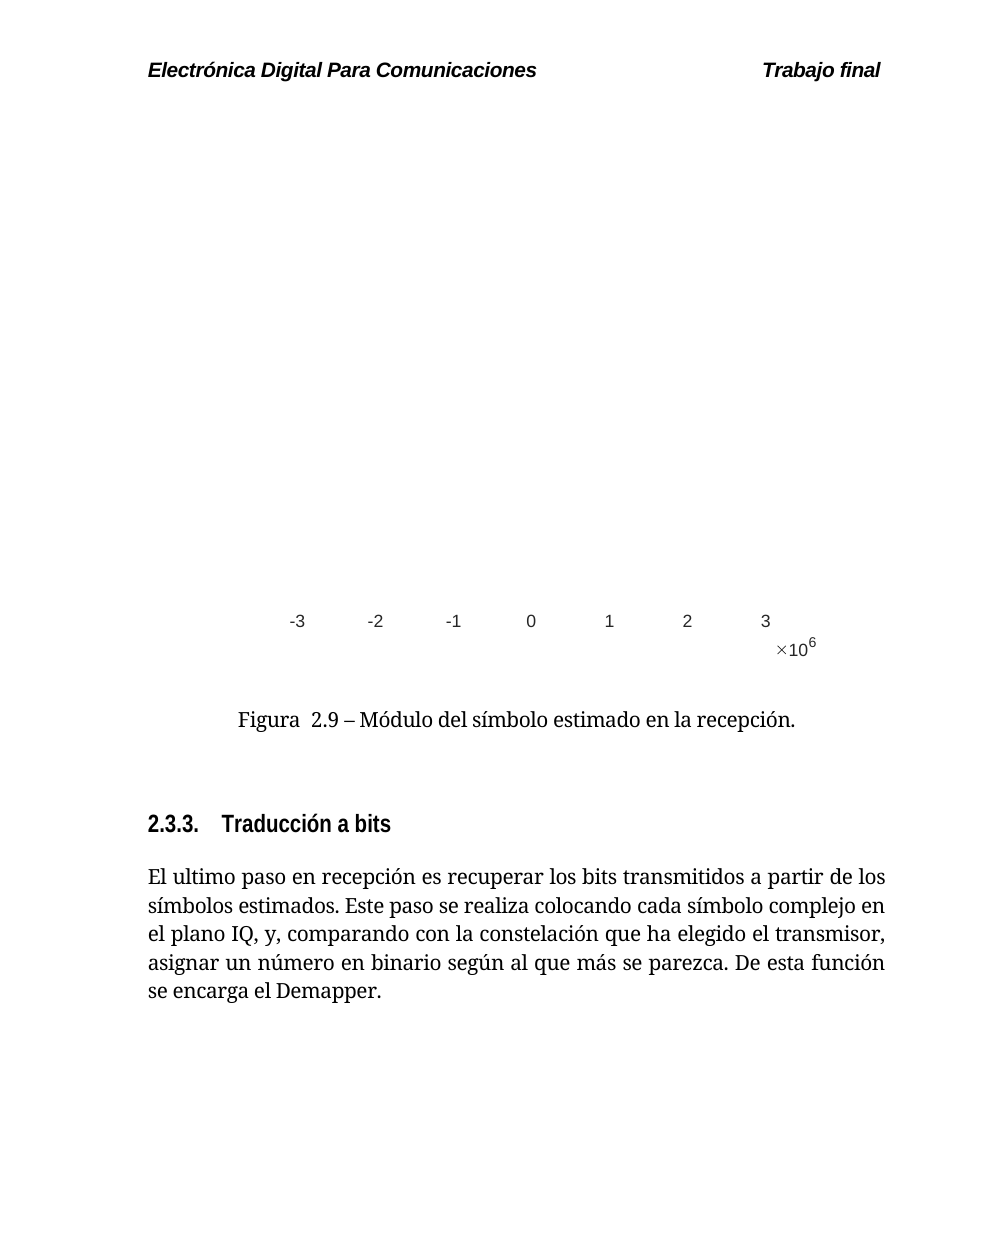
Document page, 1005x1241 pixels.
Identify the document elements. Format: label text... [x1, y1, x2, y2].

table_header [148, 118, 886, 679]
table_cell Figura 2.9 – Módulo del símbolo estimado en la recepción. [148, 679, 886, 755]
subtitle Traducción a bits [148, 809, 886, 837]
text El ultimo paso en recepción es recuperar los bits transmitidos a partir de los símbolos estimados. Este paso se realiza colocando cada símbolo complejo en el plano IQ, y, comparando con la constelación que ha elegido el transmisor, asignar un número en binario según al que más se parezca. De esta función se encarga el Demapper. [148, 862, 886, 1004]
